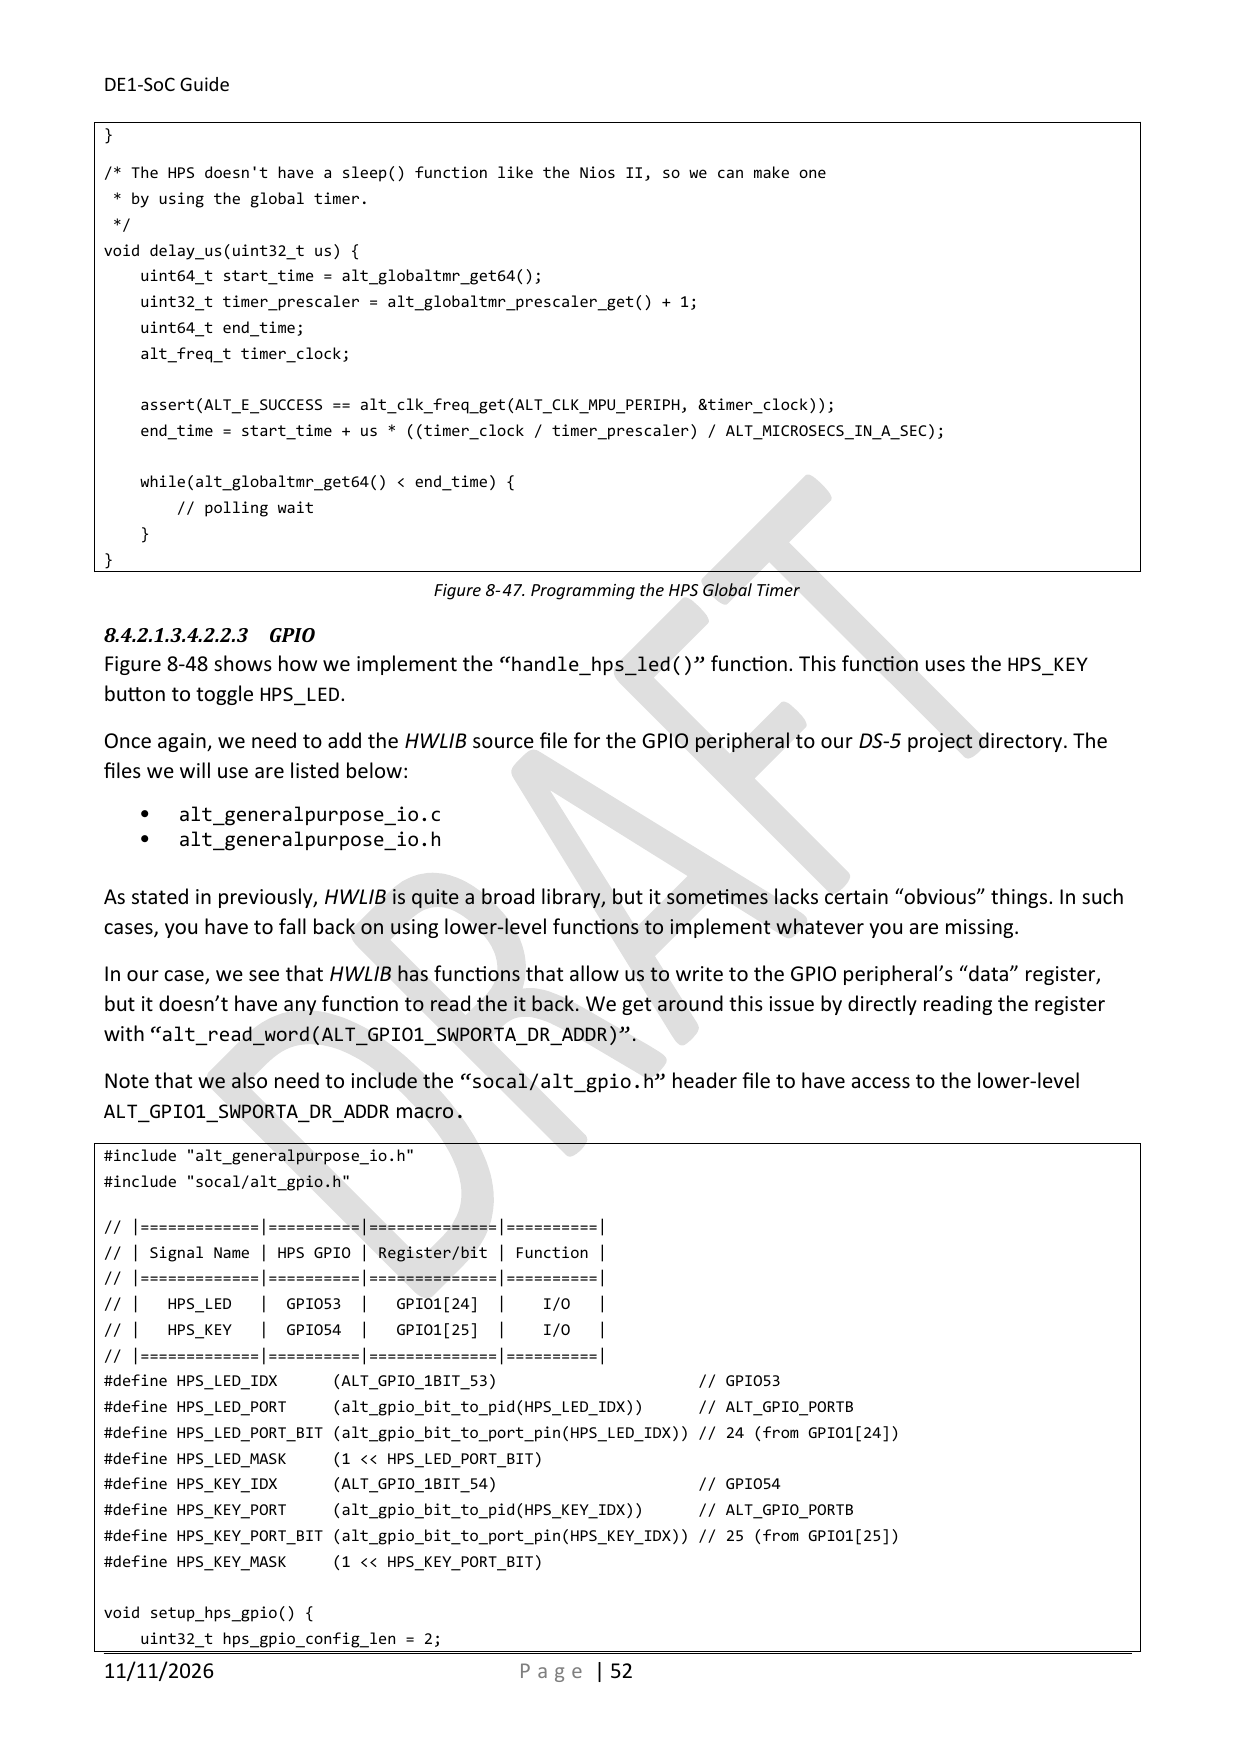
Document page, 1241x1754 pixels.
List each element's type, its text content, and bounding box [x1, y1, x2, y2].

text // polling wait [95, 495, 1140, 518]
text uint64_t start_time = alt_globaltmr_get64(); [95, 263, 1140, 286]
list alt_generalpurpose_io.c [141, 803, 1132, 827]
text #define HPS_KEY_IDX (ALT_GPIO_1BIT_54) // GPIO54 [95, 1471, 1140, 1494]
text // | HPS_LED | GPIO53 | GPIO1[24] | I/O | [95, 1291, 1140, 1314]
text // | HPS_KEY | GPIO54 | GPIO1[25] | I/O | [95, 1317, 1140, 1340]
text } /* The HPS doesn't have a sleep() function like the Nios II, so we can make one [95, 123, 1140, 183]
text void setup_hps_gpio() { [95, 1600, 1140, 1623]
list alt_generalpurpose_io.h [141, 827, 1132, 852]
text * by using the global timer. [95, 186, 1140, 209]
text #define HPS_LED_PORT_BIT (alt_gpio_bit_to_port_pin(HPS_LED_IDX)) // 24 (from GPIO1[24]) [95, 1420, 1140, 1443]
text #define HPS_LED_MASK (1 << HPS_LED_PORT_BIT) [95, 1446, 1140, 1468]
text } [95, 521, 1140, 543]
text As stated in previously, HWLIB is quite a broad library, but it sometimes lacks certain “obvious” things. In such cases, you have to fall back on using lower-level functions to implement whatever you are missing. [103, 852, 1132, 940]
text end_time = start_time + us * ((timer_clock / timer_prescaler) / ALT_MICROSECS_IN_A_SEC); [95, 418, 1140, 441]
text #define HPS_KEY_MASK (1 << HPS_KEY_PORT_BIT) [95, 1549, 1140, 1571]
text Once again, we need to add the HWLIB source file for the GPIO peripheral to our DS-5 project directory. The files we will use are listed below: [103, 726, 1132, 784]
text In our case, we see that HWLIB has functions that allow us to write to the GPIO peripheral’s “data” register, but it doesn’t have any function to read the it back. We get around this issue by directly reading the register with “alt_read_word(ALT_GPIO1_SWPORTA_DR_ADDR)”. [103, 959, 1132, 1047]
text #include "alt_generalpurpose_io.h" [95, 1144, 1140, 1166]
text // | Signal Name | HPS GPIO | Register/bit | Function | [95, 1240, 1140, 1262]
text // |=============|==========|==============|==========| [95, 1266, 1140, 1288]
subtitle GPIO [103, 622, 1132, 647]
text #include "socal/alt_gpio.h" [95, 1169, 1140, 1211]
text uint32_t timer_prescaler = alt_globaltmr_prescaler_get() + 1; [95, 289, 1140, 312]
text #define HPS_LED_IDX (ALT_GPIO_1BIT_53) // GPIO53 [95, 1368, 1140, 1391]
text Note that we also need to include the “socal/alt_gpio.h” header file to have access to the lower-level ALT_GPIO1_SWPORTA_DR_ADDR macro. [103, 1066, 1132, 1124]
text alt_freq_t timer_clock; [95, 341, 1140, 363]
text } [95, 547, 1140, 571]
text void delay_us(uint32_t us) { [95, 238, 1140, 260]
text while(alt_globaltmr_get64() < end_time) { [95, 469, 1140, 492]
text #define HPS_KEY_PORT_BIT (alt_gpio_bit_to_port_pin(HPS_KEY_IDX)) // 25 (from GPIO1[25]) [95, 1523, 1140, 1546]
text // |=============|==========|==============|==========| [95, 1214, 1140, 1237]
text #define HPS_LED_PORT (alt_gpio_bit_to_pid(HPS_LED_IDX)) // ALT_GPIO_PORTB [95, 1394, 1140, 1417]
text */ [95, 212, 1140, 235]
text #define HPS_KEY_PORT (alt_gpio_bit_to_pid(HPS_KEY_IDX)) // ALT_GPIO_PORTB [95, 1497, 1140, 1520]
text uint32_t hps_gpio_config_len = 2; [95, 1626, 1140, 1651]
text // |=============|==========|==============|==========| [95, 1343, 1140, 1365]
text uint64_t end_time; [95, 315, 1140, 338]
text assert(ALT_E_SUCCESS == alt_clk_freq_get(ALT_CLK_MPU_PERIPH, &timer_clock)); [95, 392, 1140, 415]
